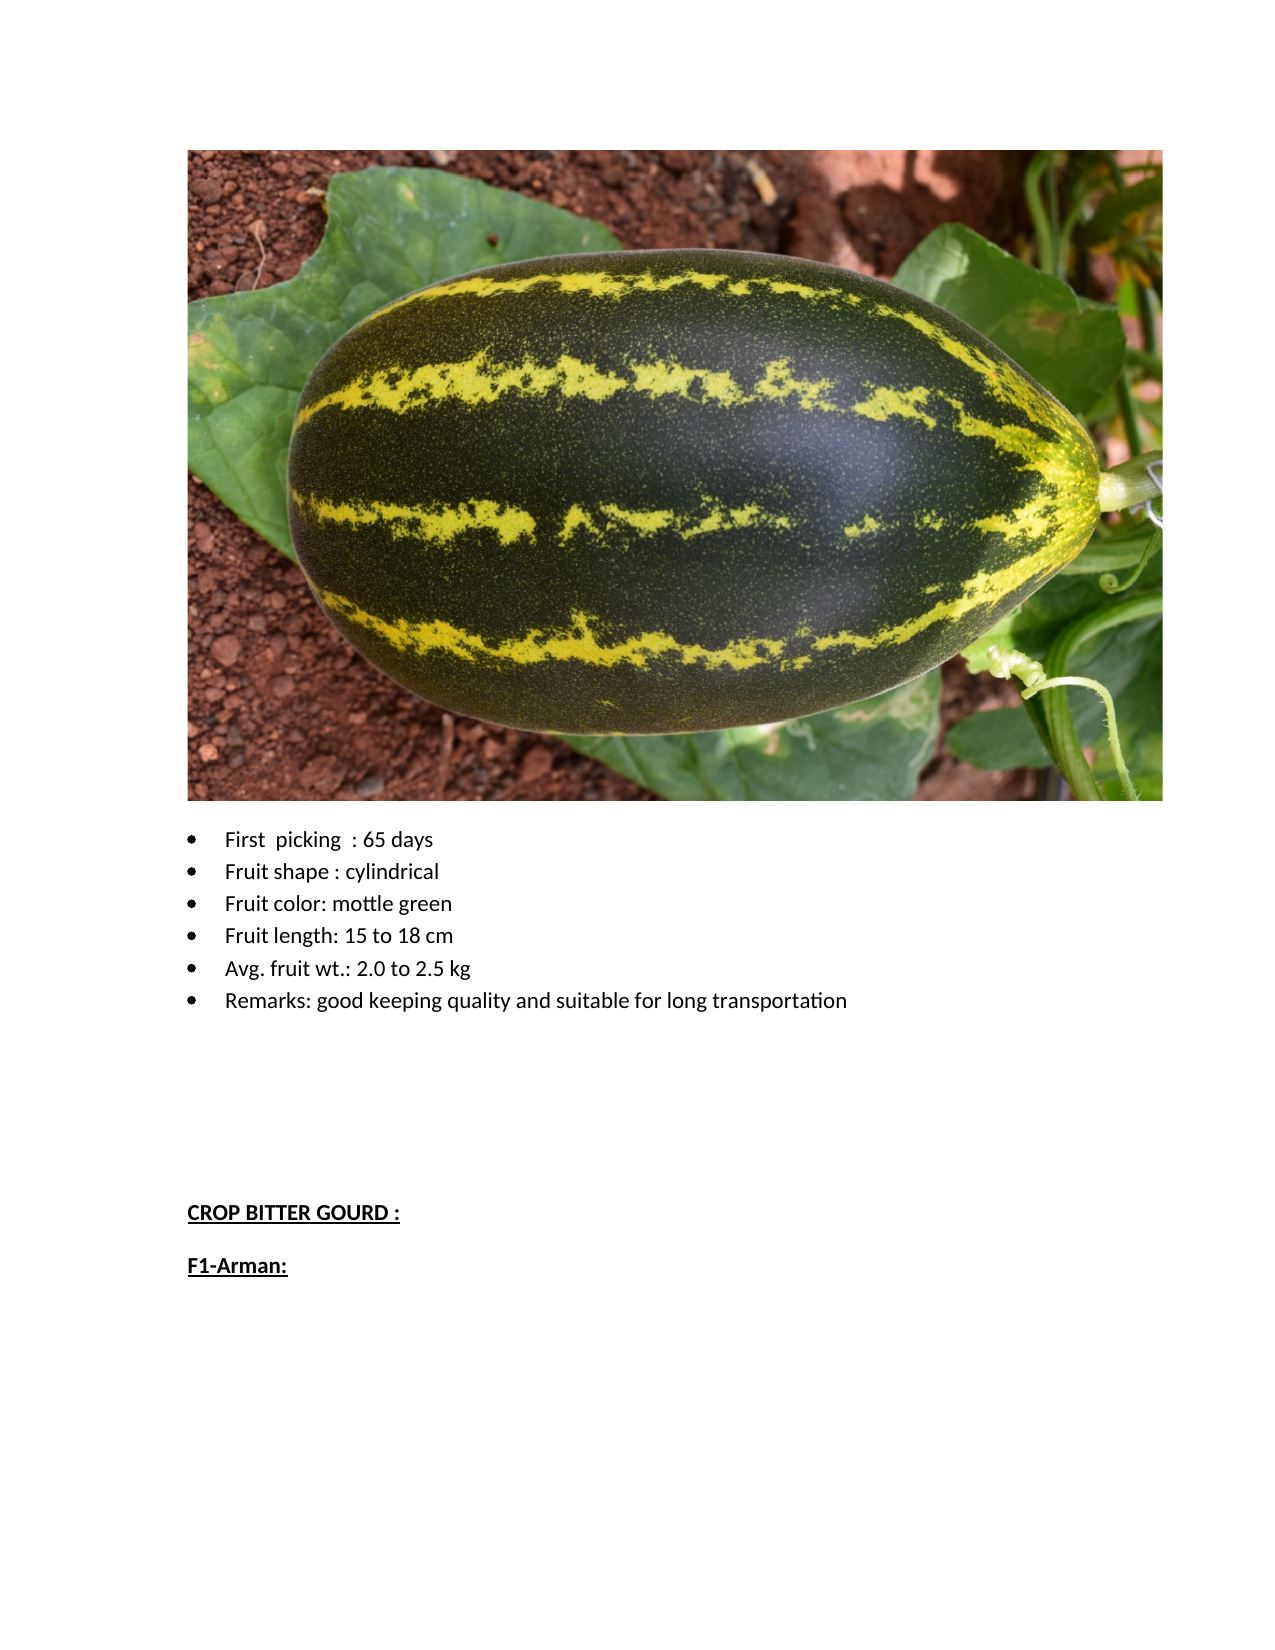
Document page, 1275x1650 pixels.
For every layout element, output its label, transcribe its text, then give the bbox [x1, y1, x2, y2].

list First picking : 65 days [187, 825, 1125, 853]
picture [187, 150, 1163, 801]
list Remarks: good keeping quality and suitable for long transportation [187, 986, 1125, 1014]
list Avg. fruit wt.: 2.0 to 2.5 kg [187, 954, 1125, 982]
list Fruit length: 15 to 18 cm [187, 922, 1125, 950]
list Fruit shape : cylindrical [187, 857, 1125, 885]
text F1-Arman: [187, 1251, 1125, 1279]
text CROP BITTER GOURD : [187, 1198, 1125, 1226]
list Fruit color: mottle green [187, 889, 1125, 917]
